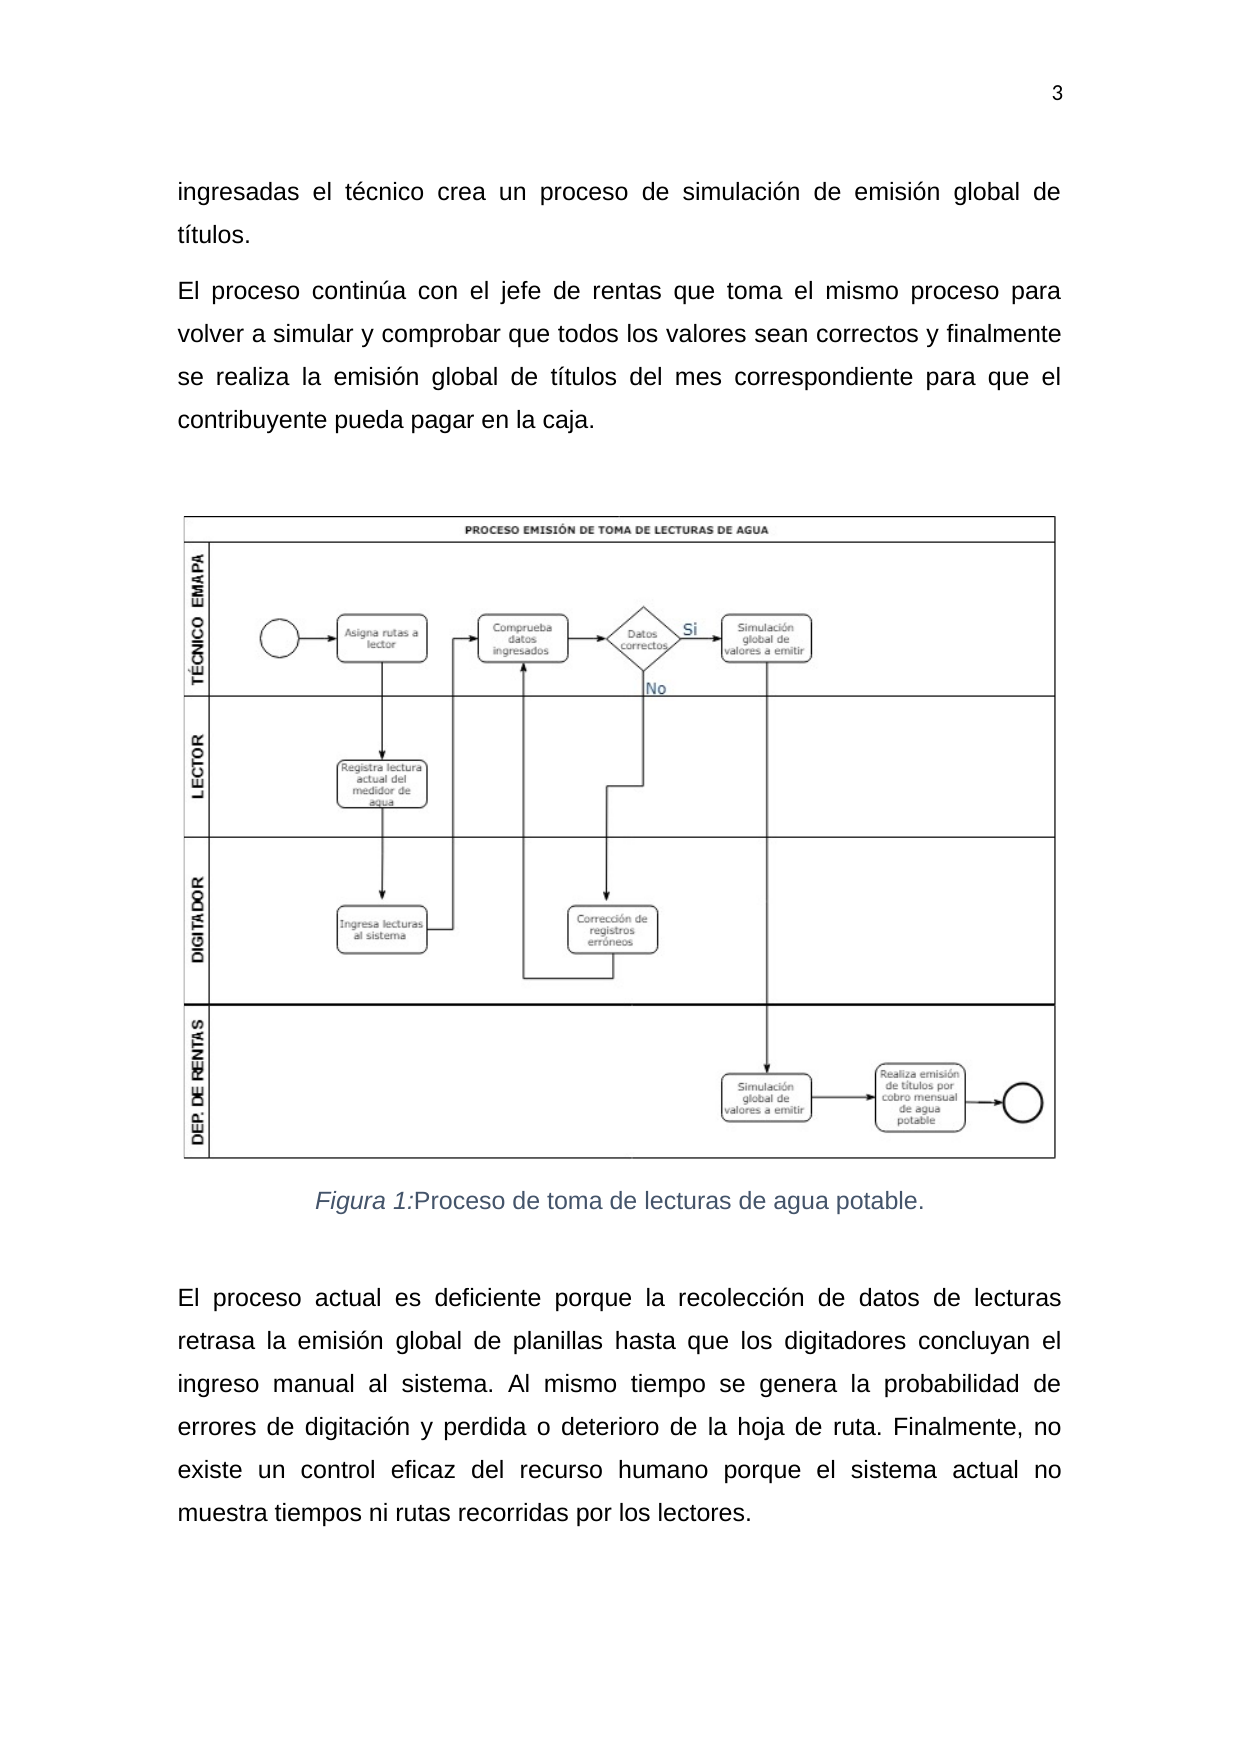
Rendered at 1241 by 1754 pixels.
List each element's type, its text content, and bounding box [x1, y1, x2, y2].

text El proceso actual es deficiente porque la recolección de datos de lecturas retrasa la emisión global de planillas hasta que los digitadores concluyan el ingreso manual al sistema. Al mismo tiempo se genera la probabilidad de errores de digitación y perdida o deterioro de la hoja de ruta. Finalmente, no existe un control eficaz del recurso humano porque el sistema actual no muestra tiempos ni rutas recorridas por los lectores. [177, 1283, 1063, 1527]
picture [183, 516, 1057, 1160]
text El proceso continúa con el jefe de rentas que toma el mismo proceso para volver a simular y comprobar que todos los valores sean correctos y finalmente se realiza la emisión global de títulos del mes correspondiente para que el contribuyente pueda pagar en la caja. [177, 276, 1063, 434]
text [177, 177, 1063, 249]
text Figura 1:Proceso de toma de lecturas de agua potable. [177, 1186, 1063, 1215]
